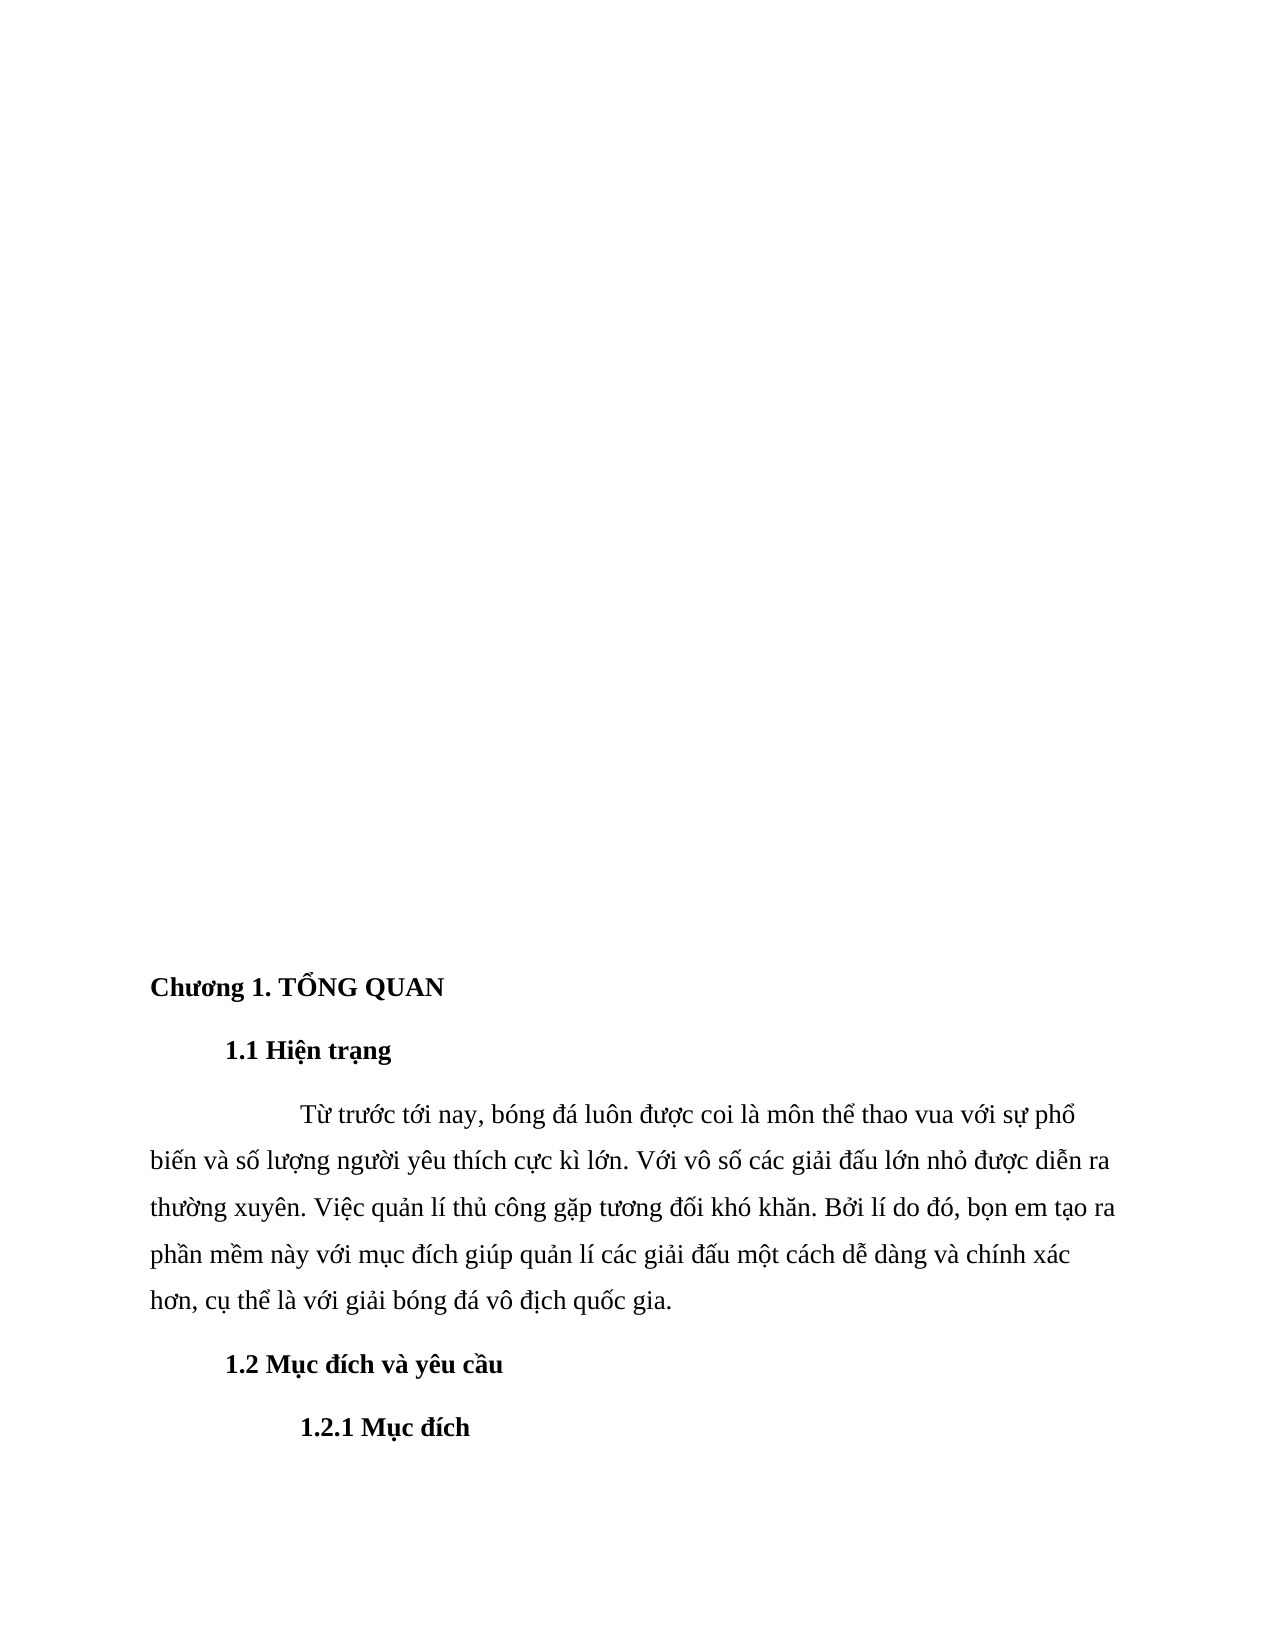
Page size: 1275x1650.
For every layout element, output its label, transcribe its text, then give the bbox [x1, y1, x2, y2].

text Chương 1. TỔNG QUAN [150, 971, 1125, 1002]
text 1.1 Hiện trạng [150, 1034, 1125, 1066]
text 1.2 Mục đích và yêu cầu [150, 1348, 1125, 1379]
text 1.2.1 Mục đích [150, 1411, 1125, 1442]
text Từ trước tới nay, bóng đá luôn được coi là môn thể thao vua với sự phổ biến và số lượng người yêu thích cực kì lớn. Với vô số các giải đấu lớn nhỏ được diễn ra thường xuyên. Việc quản lí thủ công gặp tương đối khó khăn. Bởi lí do đó, bọn em tạo ra phần mềm này với mục đích giúp quản lí các giải đấu một cách dễ dàng và chính xác hơn, cụ thể là với giải bóng đá vô địch quốc gia. [150, 1098, 1125, 1316]
